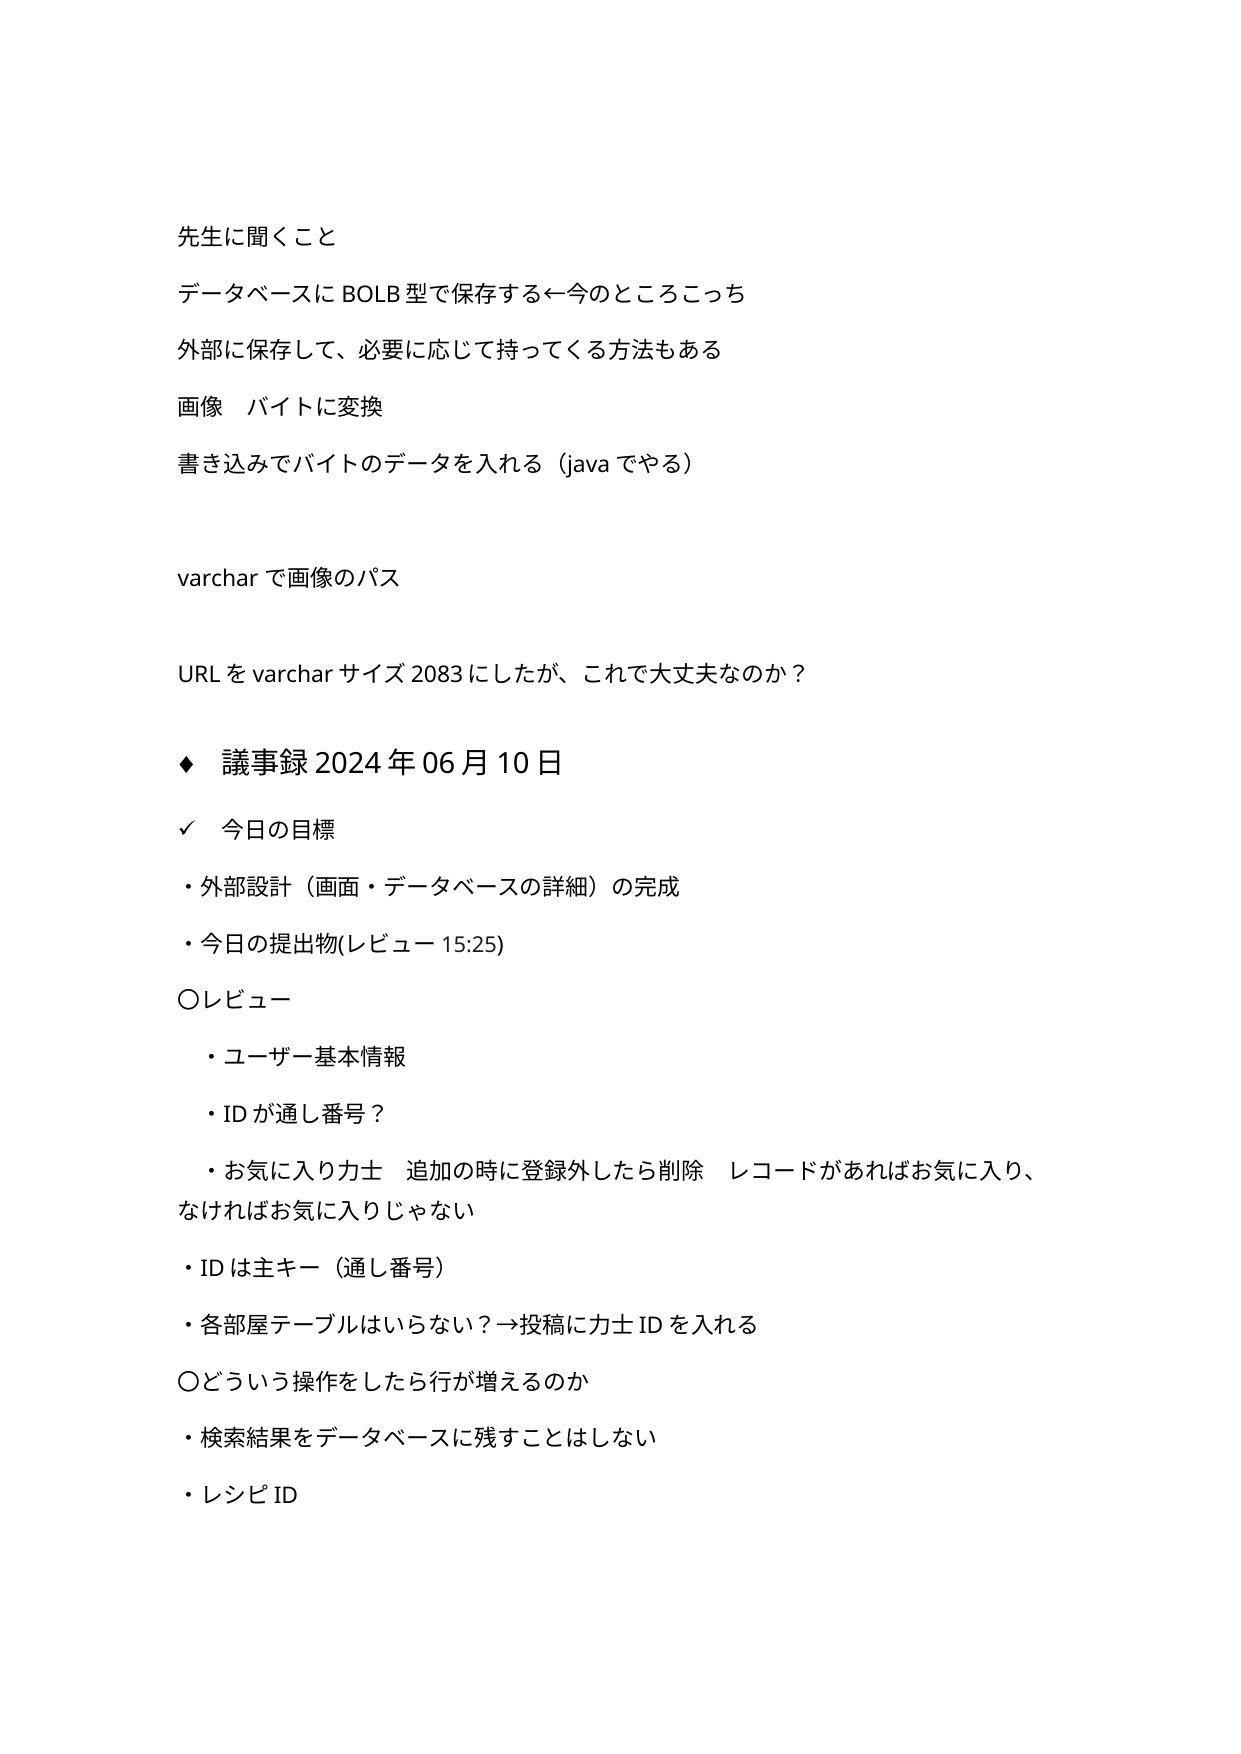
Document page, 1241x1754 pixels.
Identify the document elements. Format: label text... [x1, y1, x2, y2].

text ・各部屋テーブルはいらない？→投稿に力士IDを入れる [177, 1304, 1063, 1342]
text ・ユーザー基本情報 [177, 1037, 1063, 1074]
text ・お気に入り力士 追加の時に登録外したら削除 レコードがあればお気に入り、なければお気に入りじゃない [177, 1151, 1063, 1228]
text ・IDが通し番号？ [177, 1094, 1063, 1131]
text varchar で画像のパス [177, 557, 1063, 595]
subtitle 議事録2024年06月10日 [177, 723, 1063, 798]
text データベースにBOLB型で保存する←今のところこっち [177, 273, 1063, 311]
text 〇レビュー [177, 980, 1063, 1018]
text 外部に保存して、必要に応じて持ってくる方法もある [177, 330, 1063, 368]
text 〇どういう操作をしたら行が増えるのか [177, 1361, 1063, 1399]
text 先生に聞くこと [177, 217, 1063, 254]
text ・今日の提出物(レビュー15:25) [177, 923, 1063, 961]
text ・レシピID [177, 1475, 1063, 1512]
text ・外部設計（画面・データベースの詳細）の完成 [177, 867, 1063, 904]
list 今日の目標 [177, 810, 1063, 847]
text URLをvarcharサイズ2083にしたが、これで大丈夫なのか？ [177, 654, 1063, 692]
text ・IDは主キー（通し番号） [177, 1248, 1063, 1285]
text 書き込みでバイトのデータを入れる（javaでやる） [177, 444, 1063, 481]
text 画像 バイトに変換 [177, 387, 1063, 424]
text ・検索結果をデータベースに残すことはしない [177, 1418, 1063, 1456]
